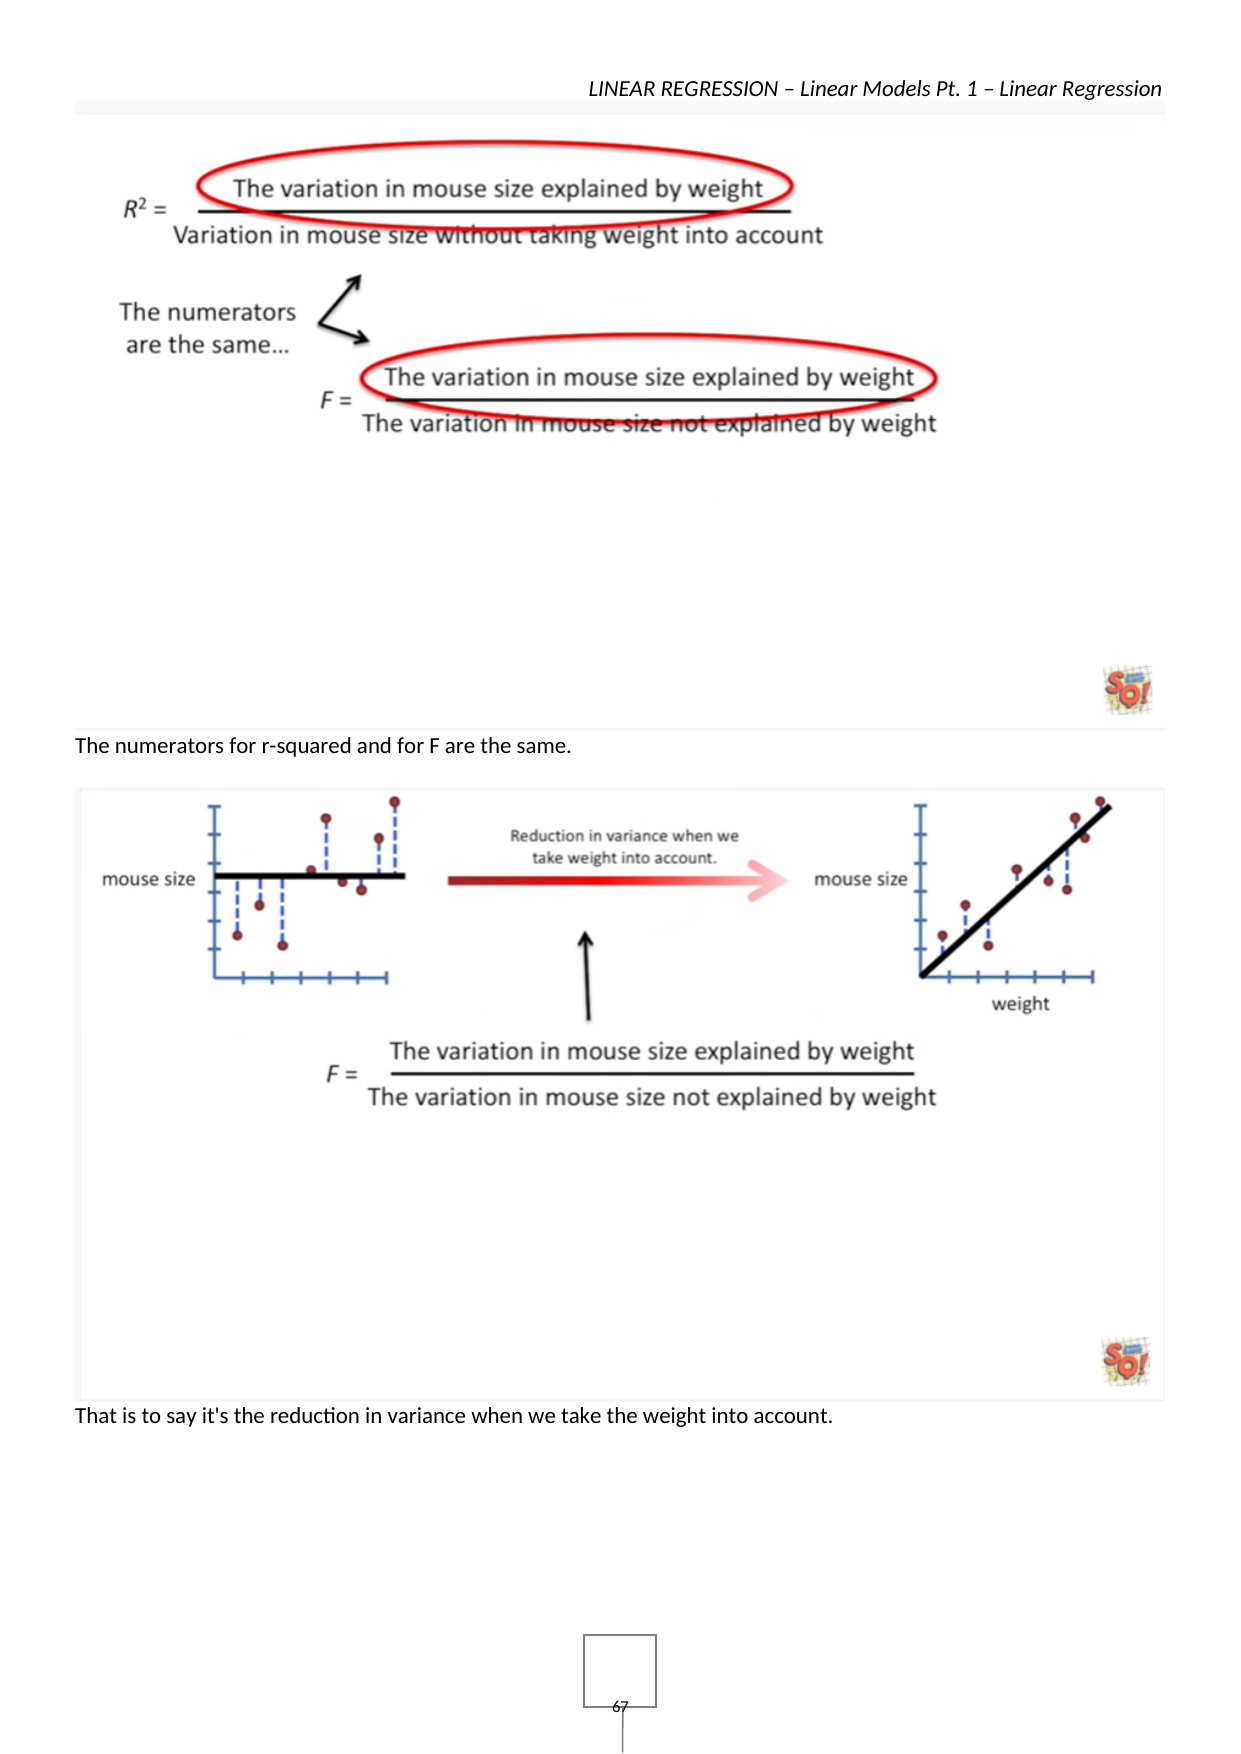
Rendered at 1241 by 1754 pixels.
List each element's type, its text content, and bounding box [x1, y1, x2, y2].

text That is to say it's the reduction in variance when we take the weight into account. [75, 1402, 1165, 1429]
picture [75, 101, 1166, 731]
picture [75, 787, 1166, 1402]
text The numerators for r-squared and for F are the same. [75, 731, 1165, 759]
